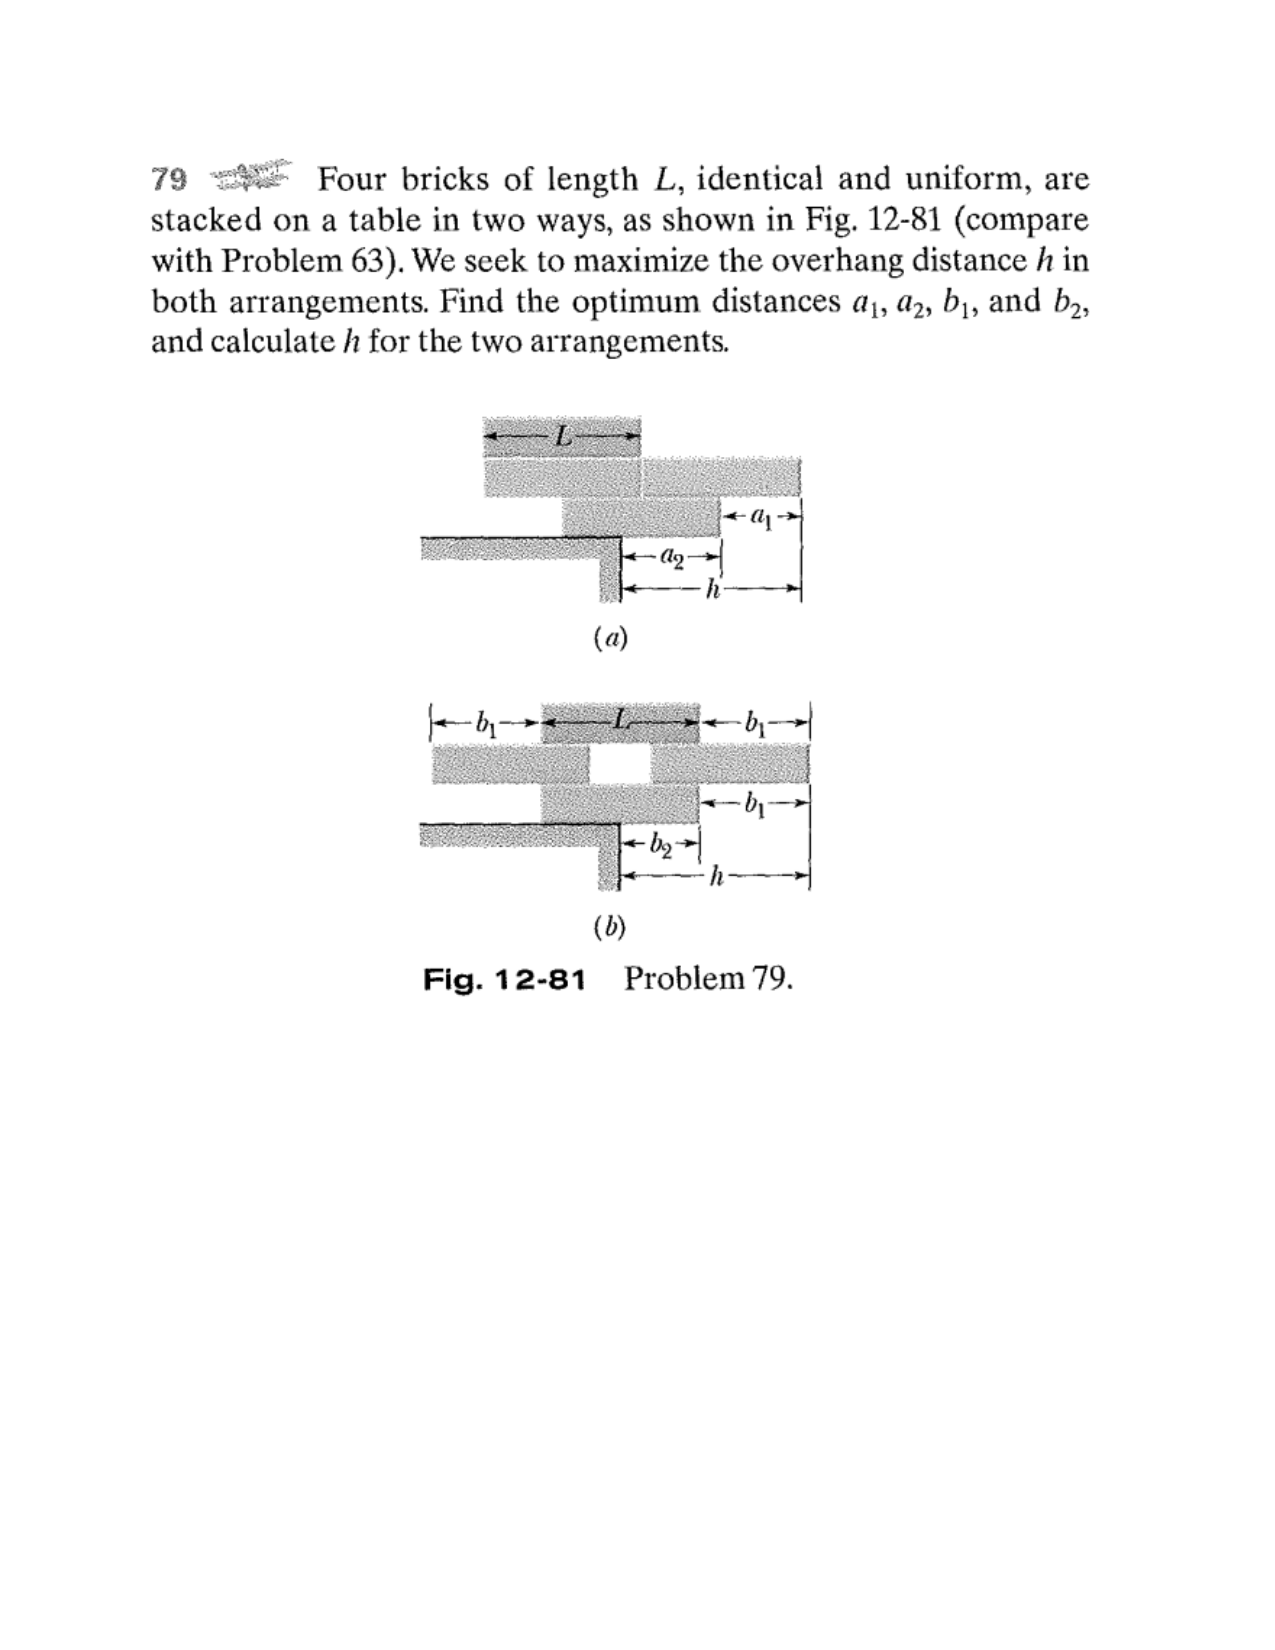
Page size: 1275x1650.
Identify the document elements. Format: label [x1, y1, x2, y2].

picture [135, 150, 1110, 1021]
